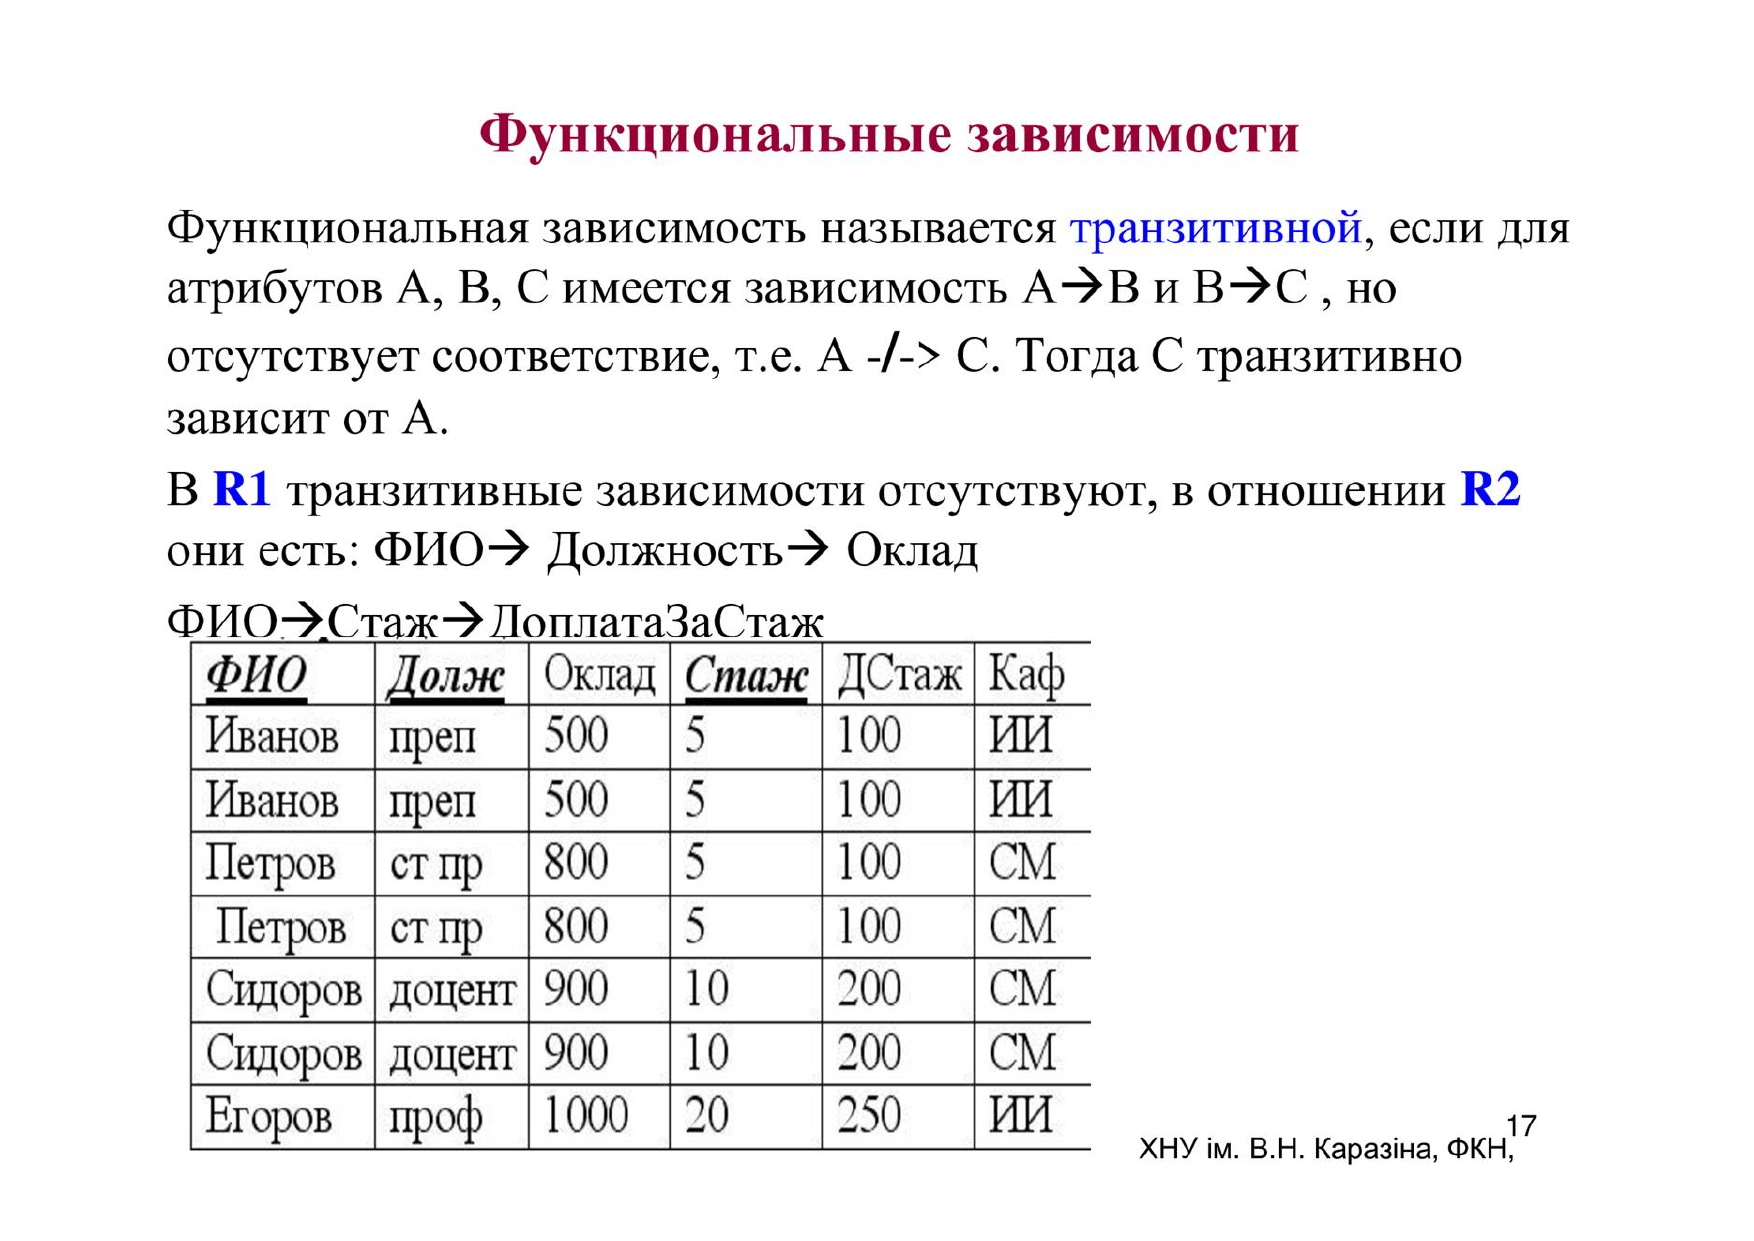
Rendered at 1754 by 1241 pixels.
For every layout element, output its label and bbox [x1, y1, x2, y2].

picture [127, 75, 1627, 1166]
